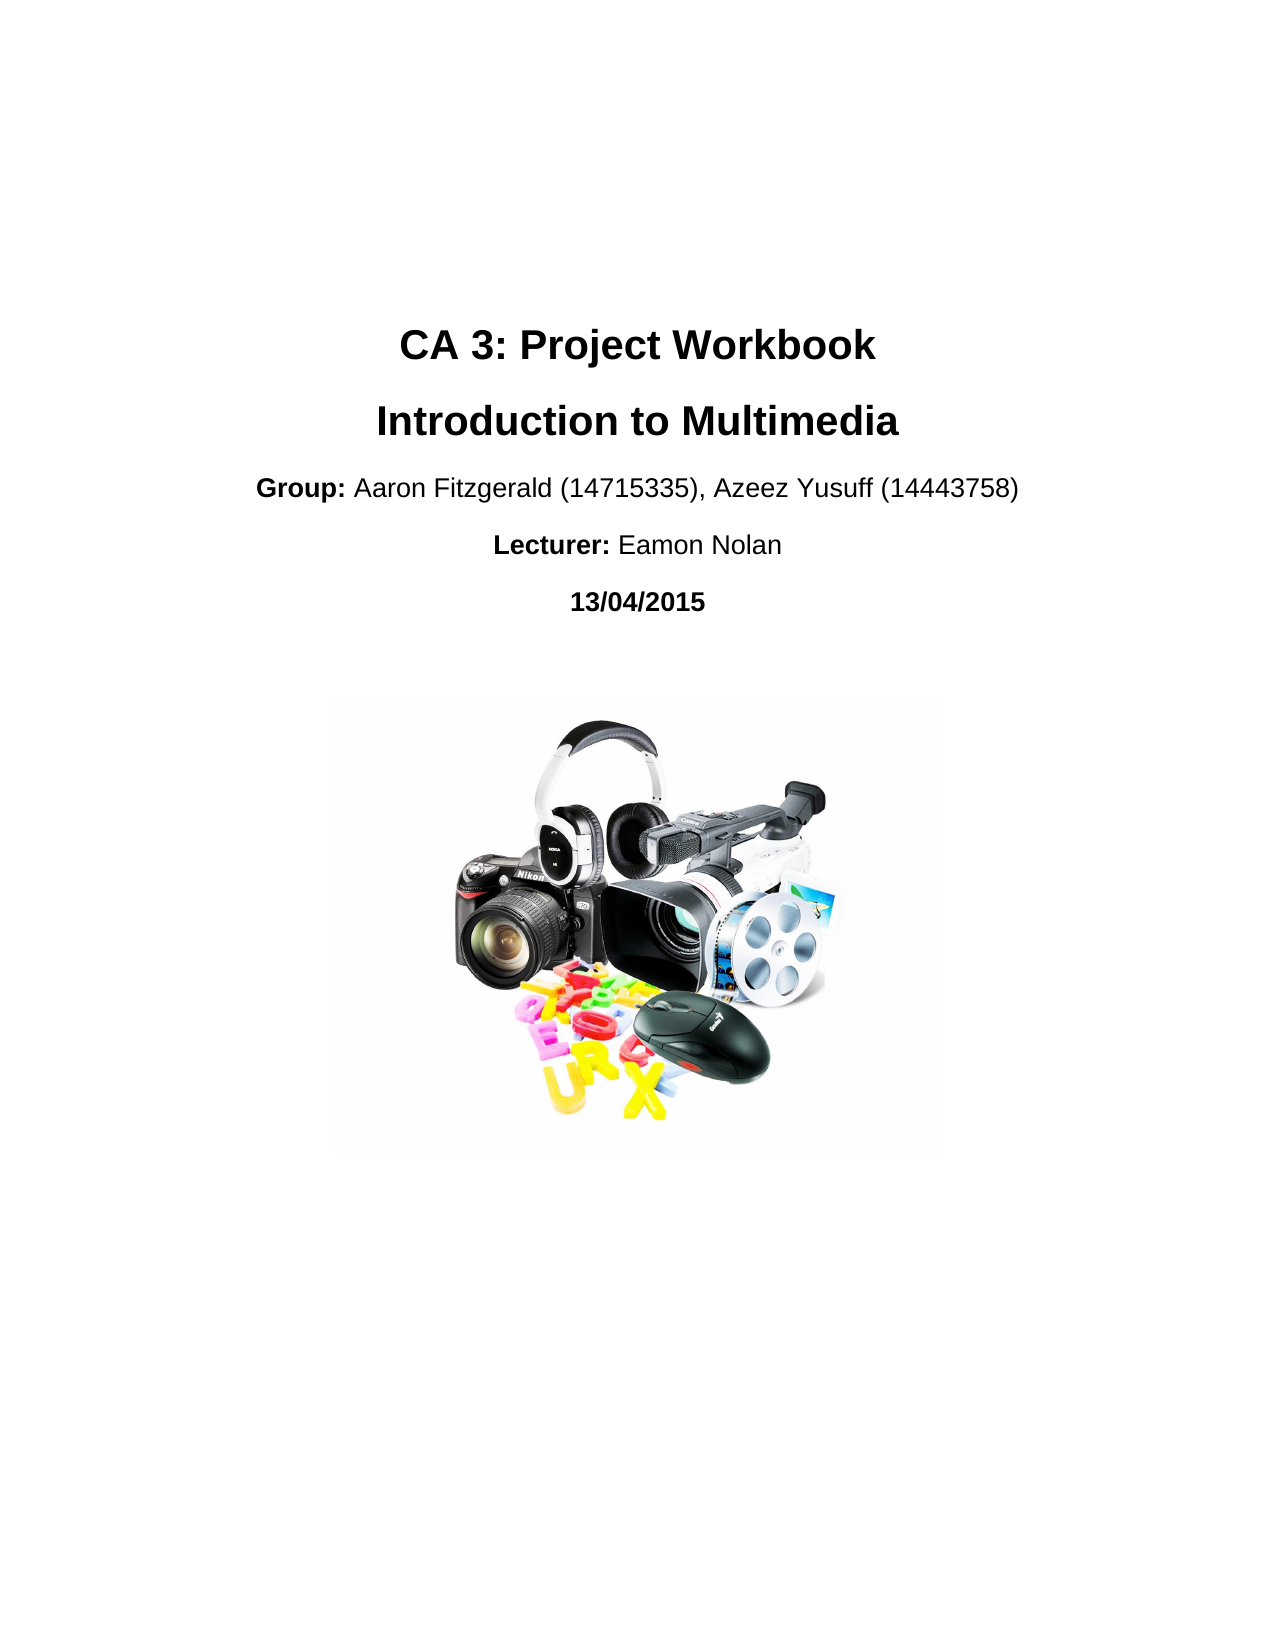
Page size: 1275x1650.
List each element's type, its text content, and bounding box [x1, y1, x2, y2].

text Group: Aaron Fitzgerald (14715335), Azeez Yusuff (14443758) [150, 472, 1125, 503]
text Lecturer: Eamon Nolan [150, 529, 1125, 560]
text Introduction to Multimedia [150, 396, 1125, 444]
picture [333, 699, 942, 1156]
text CA 3: Project Workbook [150, 320, 1125, 368]
text 13/04/2015 [150, 586, 1125, 617]
